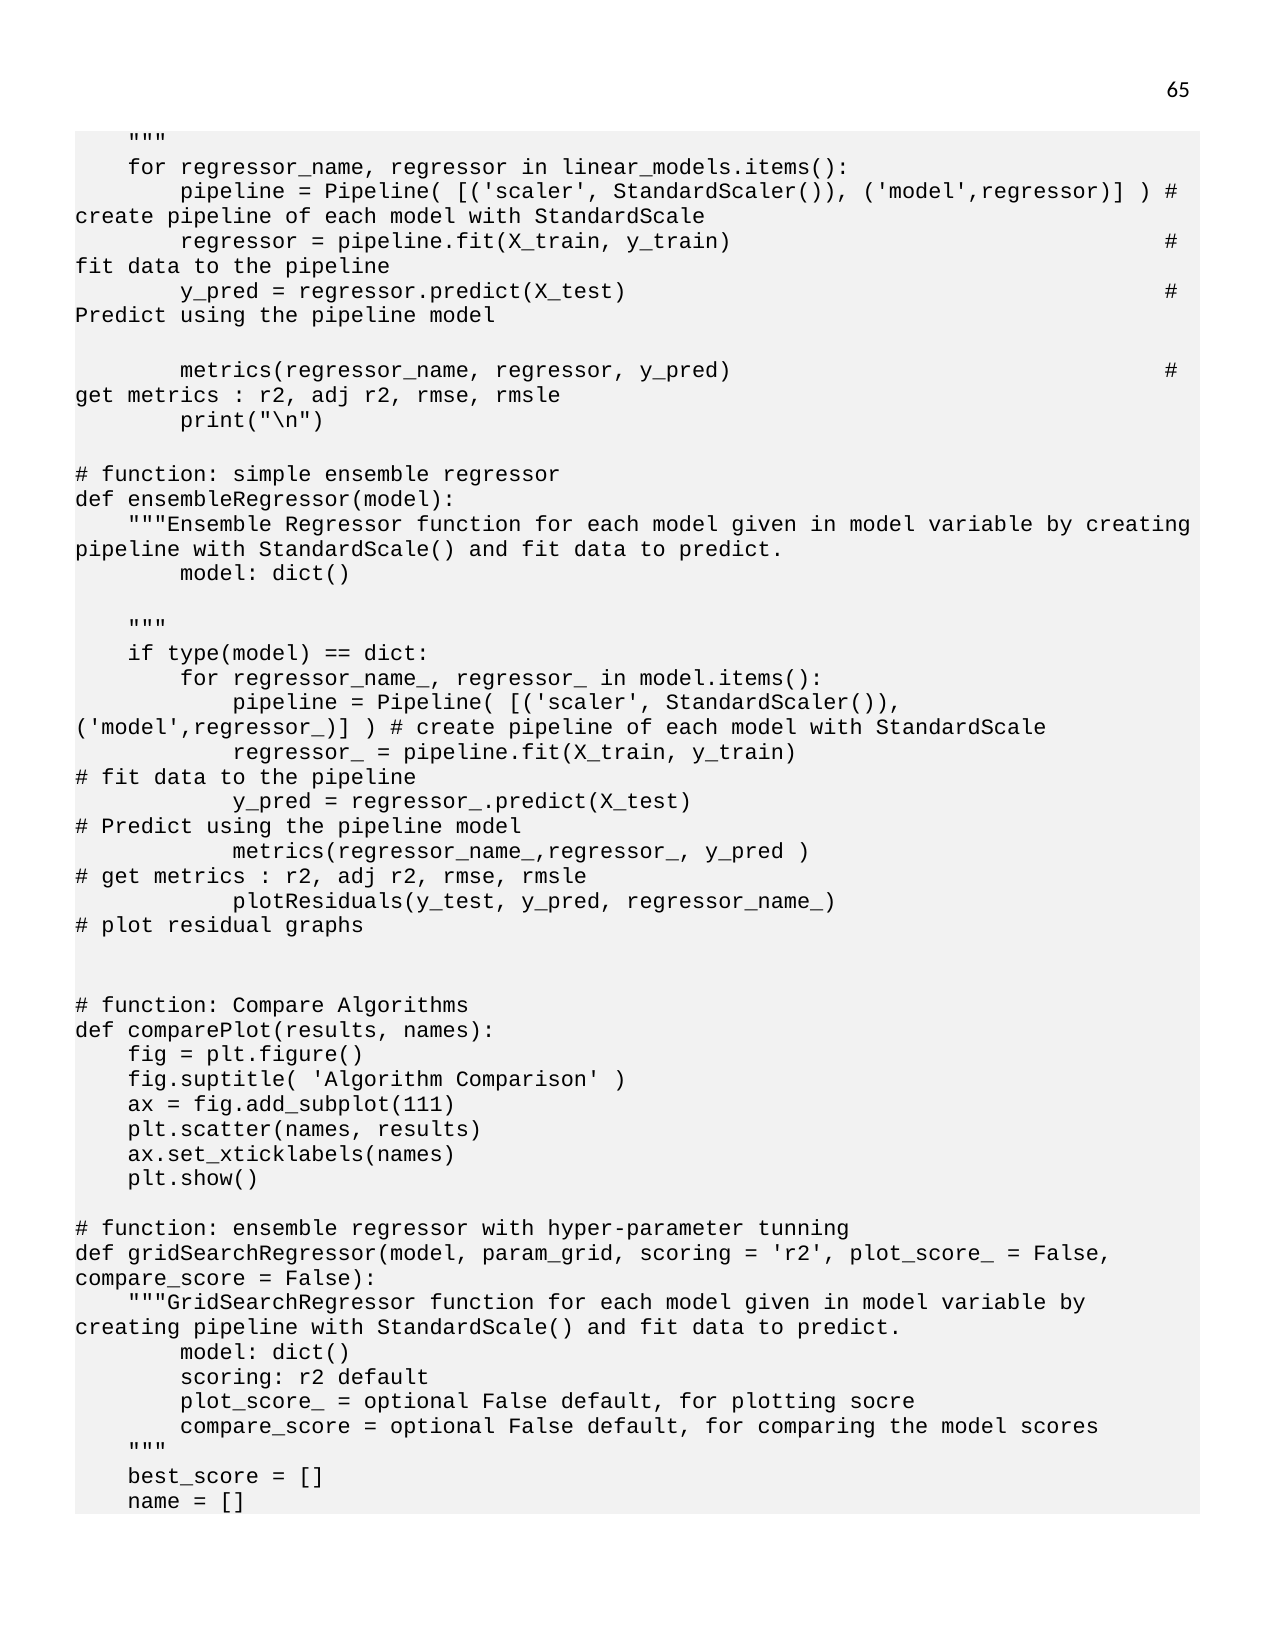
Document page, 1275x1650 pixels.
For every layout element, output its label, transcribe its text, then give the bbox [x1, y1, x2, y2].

text for regressor_name_, regressor_ in model.items(): [75, 667, 1200, 691]
text # function: Compare Algorithms [75, 994, 1200, 1019]
text print("\n") [75, 409, 1200, 433]
text fig.suptitle( 'Algorithm Comparison' ) [75, 1068, 1200, 1093]
text metrics(regressor_name, regressor, y_pred) # get metrics : r2, adj r2, rmse, rmsle [75, 359, 1200, 409]
text regressor = pipeline.fit(X_train, y_train) # fit data to the pipeline [75, 230, 1200, 280]
text """ [75, 617, 1200, 642]
text """ [75, 131, 1200, 156]
text ax.set_xticklabels(names) [75, 1143, 1200, 1167]
text model: dict() [75, 562, 1200, 587]
text pipeline = Pipeline( [('scaler', StandardScaler()), ('model',regressor)] ) # create pipeline of each model with StandardScale [75, 181, 1200, 230]
text # function: ensemble regressor with hyper-parameter tunning [75, 1217, 1200, 1242]
text plot_score_ = optional False default, for plotting socre [75, 1391, 1200, 1415]
text ax = fig.add_subplot(111) [75, 1093, 1200, 1118]
text model: dict() [75, 1341, 1200, 1366]
text pipeline = Pipeline( [('scaler', StandardScaler()), ('model',regressor_)] ) # create pipeline of each model with StandardScale [75, 691, 1200, 741]
text regressor_ = pipeline.fit(X_train, y_train) # fit data to the pipeline [75, 741, 1200, 791]
text metrics(regressor_name_,regressor_, y_pred ) # get metrics : r2, adj r2, rmse, rmsle [75, 840, 1200, 890]
text """GridSearchRegressor function for each model given in model variable by creating pipeline with StandardScale() and fit data to predict. [75, 1291, 1200, 1341]
text plt.show() [75, 1167, 1200, 1192]
text """Ensemble Regressor function for each model given in model variable by creating pipeline with StandardScale() and fit data to predict. [75, 513, 1200, 562]
text y_pred = regressor_.predict(X_test) # Predict using the pipeline model [75, 791, 1200, 840]
text plotResiduals(y_test, y_pred, regressor_name_) # plot residual graphs [75, 890, 1200, 939]
text # function: simple ensemble regressor [75, 463, 1200, 488]
text if type(model) == dict: [75, 642, 1200, 667]
text def ensembleRegressor(model): [75, 488, 1200, 513]
text for regressor_name, regressor in linear_models.items(): [75, 156, 1200, 181]
text y_pred = regressor.predict(X_test) # Predict using the pipeline model [75, 280, 1200, 329]
text compare_score = optional False default, for comparing the model scores [75, 1415, 1200, 1440]
text name = [] [75, 1490, 1200, 1514]
text """ [75, 1440, 1200, 1465]
text plt.scatter(names, results) [75, 1118, 1200, 1143]
text fig = plt.figure() [75, 1043, 1200, 1068]
text def gridSearchRegressor(model, param_grid, scoring = 'r2', plot_score_ = False, compare_score = False): [75, 1242, 1200, 1291]
text def comparePlot(results, names): [75, 1019, 1200, 1043]
text scoring: r2 default [75, 1366, 1200, 1391]
text best_score = [] [75, 1465, 1200, 1490]
